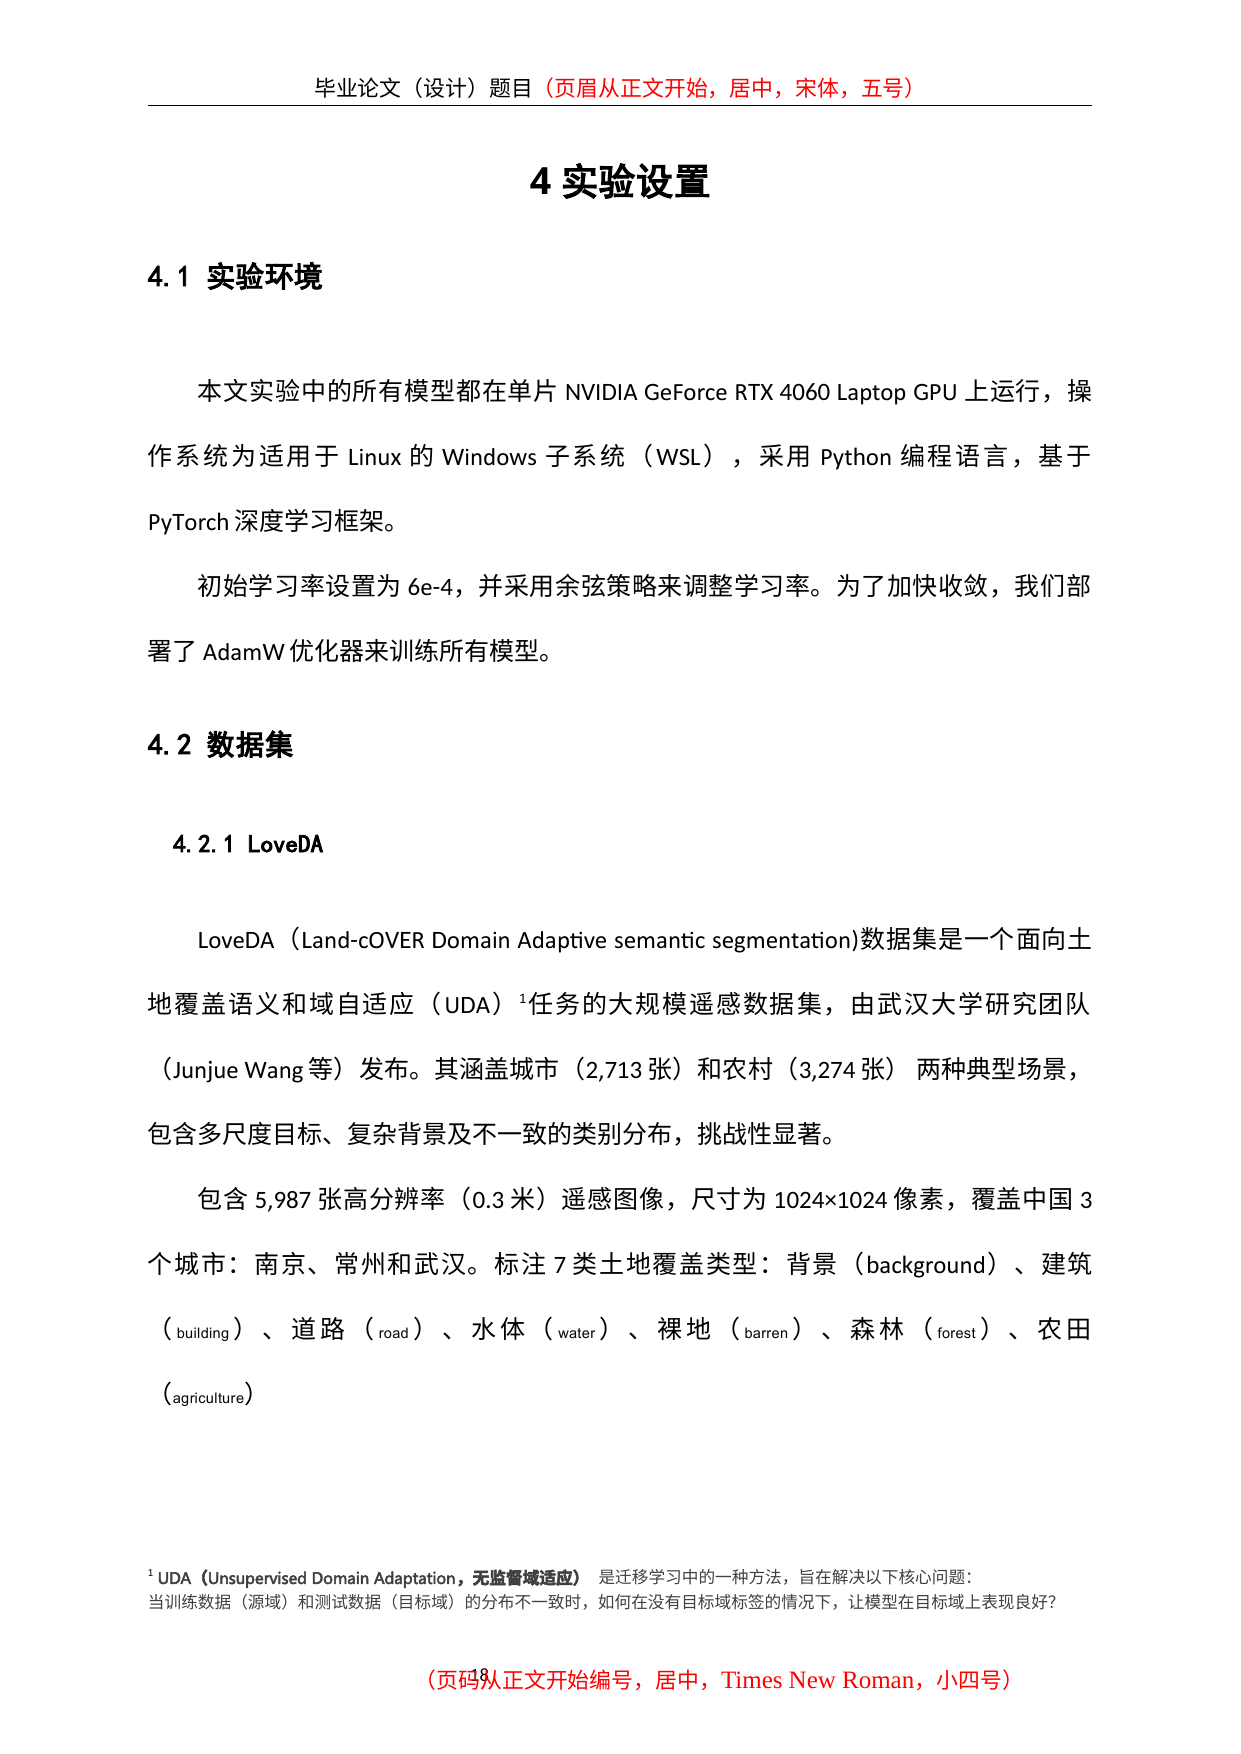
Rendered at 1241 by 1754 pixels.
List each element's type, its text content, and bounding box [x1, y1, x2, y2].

subtitle 4 实验设置 [148, 147, 1092, 212]
subtitle 4.1 实验环境 [148, 241, 1092, 306]
subtitle 4.2 数据集 [148, 709, 1092, 774]
text 本文实验中的所有模型都在单片NVIDIA GeForce RTX 4060 Laptop GPU上运行，操作系统为适用于Linux的Windows子系统（WSL），采用Python编程语言，基于PyTorch深度学习框架。 [148, 357, 1092, 552]
text 初始学习率设置为6e-4，并采用余弦策略来调整学习率。为了加快收敛，我们部署了AdamW优化器来训练所有模型。 [148, 552, 1092, 682]
text 包含5,987张高分辨率（0.3米）遥感图像，尺寸为1024×1024像素，覆盖中国3个城市：南京、常州和武汉。标注 7类土地覆盖类型：背景（background）、建筑（building）、道路（road）、水体（water）、裸地（barren）、森林（forest）、农田（agriculture） [148, 1166, 1092, 1426]
subtitle 4.2.1 LoveDA [148, 825, 1092, 858]
text LoveDA（Land-cOVER Domain Adaptive semantic segmentation)数据集是一个面向土地覆盖语义和域自适应（UDA）任务的大规模遥感数据集，由武汉大学研究团队（Junjue Wang等）发布。其涵盖城市（2,713张）和农村（3,274张） 两种典型场景，包含多尺度目标、复杂背景及不一致的类别分布，挑战性显著。 [148, 906, 1092, 1166]
